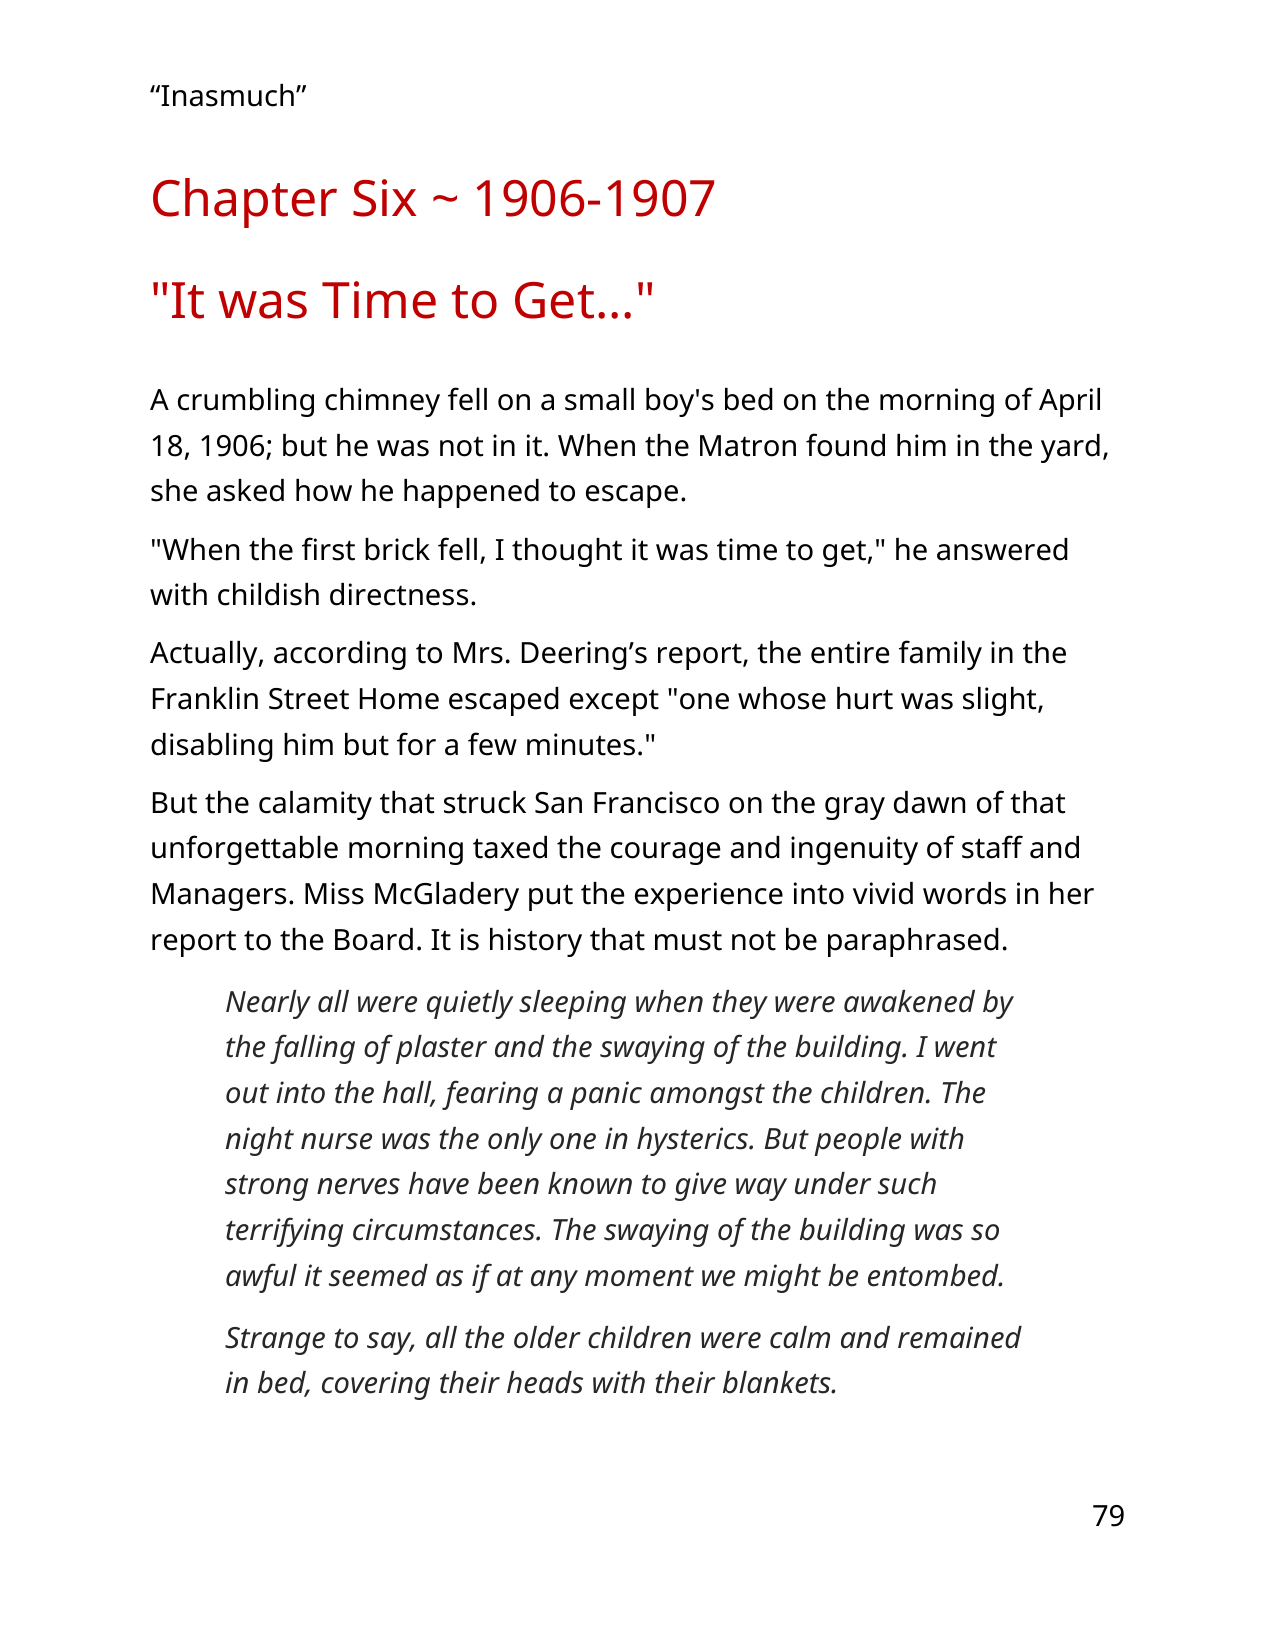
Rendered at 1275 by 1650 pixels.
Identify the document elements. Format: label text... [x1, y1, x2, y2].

text Strange to say, all the older children were calm and remained in bed, covering their heads with their blankets. [225, 1317, 1050, 1402]
text But the calamity that struck San Francisco on the gray dawn of that unforgettable morning taxed the courage and ingenuity of staff and Managers. Miss McGladery put the experience into vivid words in her report to the Board. It is history that must not be paraphrased. [150, 782, 1125, 958]
text Nearly all were quietly sleeping when they were awakened by the falling of plaster and the swaying of the building. I went out into the hall, fearing a panic amongst the children. The night nurse was the only one in hysterics. But people with strong nerves have been known to give way under such terrifying circumstances. The swaying of the building was so awful it seemed as if at any moment we might be entombed. [225, 981, 1050, 1294]
text Actually, according to Mrs. Deering’s report, the entire family in the Franklin Street Home escaped except "one whose hurt was slight, disabling him but for a few minutes." [150, 632, 1125, 763]
subtitle Chapter Six ~ 1906-1907 "It was Time to Get..." [150, 162, 1125, 333]
text A crumbling chimney fell on a small boy's bed on the morning of April 18, 1906; but he was not in it. When the Matron found him in the yard, she asked how he happened to escape. [150, 379, 1125, 510]
text "When the first brick fell, I thought it was time to get," he answered with childish directness. [150, 529, 1125, 614]
